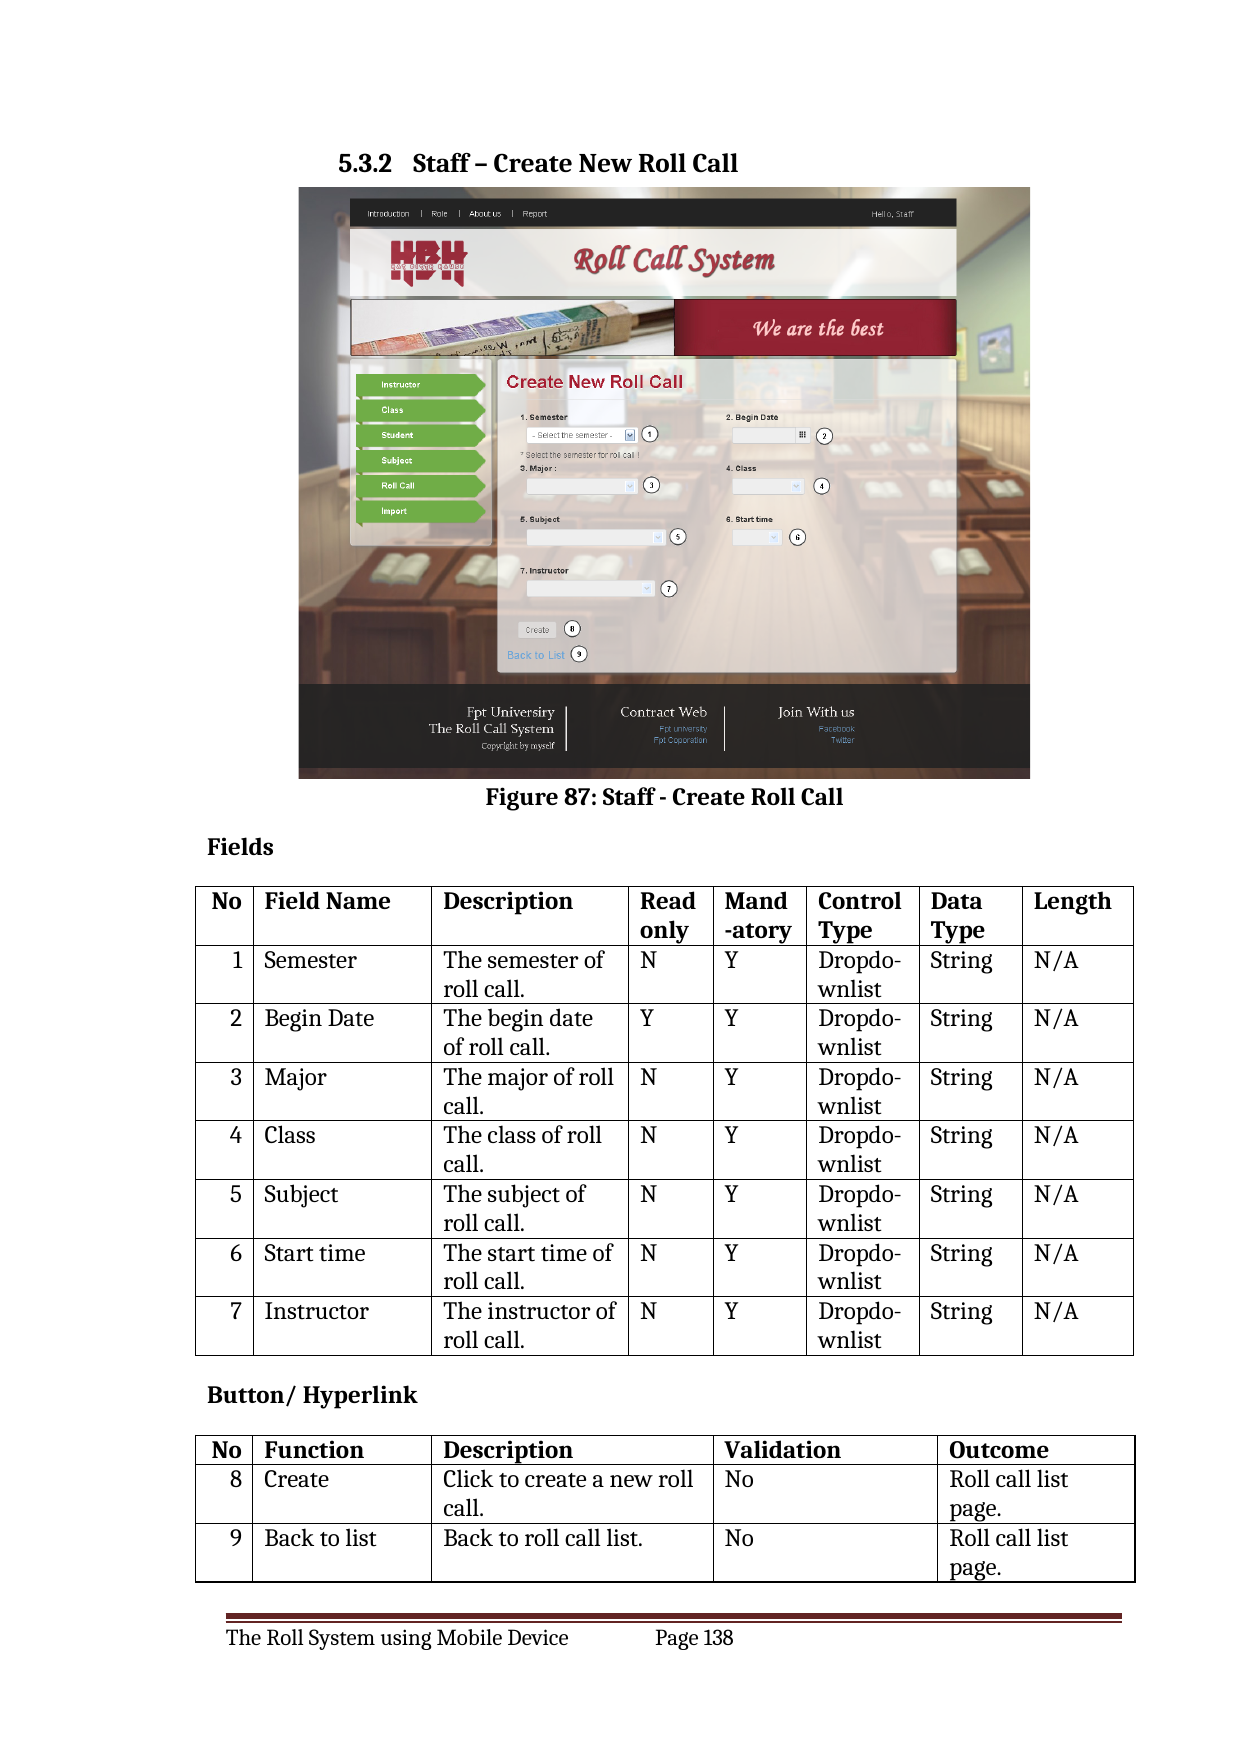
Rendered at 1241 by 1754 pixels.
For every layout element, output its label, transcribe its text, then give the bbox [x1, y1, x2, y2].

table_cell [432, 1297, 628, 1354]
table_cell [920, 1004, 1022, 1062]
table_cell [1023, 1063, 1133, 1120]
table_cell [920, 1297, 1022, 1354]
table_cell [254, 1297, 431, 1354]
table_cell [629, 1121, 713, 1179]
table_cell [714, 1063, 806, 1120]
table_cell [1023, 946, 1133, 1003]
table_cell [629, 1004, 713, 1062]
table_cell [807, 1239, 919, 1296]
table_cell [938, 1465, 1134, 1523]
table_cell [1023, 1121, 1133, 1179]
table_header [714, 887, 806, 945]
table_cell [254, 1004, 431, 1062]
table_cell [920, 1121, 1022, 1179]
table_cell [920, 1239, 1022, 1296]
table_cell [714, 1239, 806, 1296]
text Fields [207, 832, 1122, 861]
text Button/ Hyperlink [207, 1381, 1122, 1409]
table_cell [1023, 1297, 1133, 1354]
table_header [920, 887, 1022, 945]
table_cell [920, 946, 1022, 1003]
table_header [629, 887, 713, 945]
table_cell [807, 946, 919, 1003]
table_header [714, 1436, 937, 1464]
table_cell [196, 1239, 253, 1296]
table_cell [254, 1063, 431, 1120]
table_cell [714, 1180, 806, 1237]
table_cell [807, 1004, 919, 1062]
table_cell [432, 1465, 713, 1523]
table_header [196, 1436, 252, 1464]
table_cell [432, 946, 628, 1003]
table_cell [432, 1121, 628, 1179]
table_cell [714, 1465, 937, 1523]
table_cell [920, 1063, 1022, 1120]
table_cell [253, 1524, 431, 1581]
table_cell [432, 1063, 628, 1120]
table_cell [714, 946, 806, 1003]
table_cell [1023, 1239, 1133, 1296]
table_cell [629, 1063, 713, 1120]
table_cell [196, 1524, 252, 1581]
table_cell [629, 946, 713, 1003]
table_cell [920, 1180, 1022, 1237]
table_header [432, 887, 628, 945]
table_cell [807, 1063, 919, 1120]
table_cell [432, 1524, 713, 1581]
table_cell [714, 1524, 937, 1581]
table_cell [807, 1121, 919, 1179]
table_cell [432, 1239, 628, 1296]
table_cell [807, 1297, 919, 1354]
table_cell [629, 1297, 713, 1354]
text Figure 87: Staff - Create Roll Call [207, 783, 1122, 812]
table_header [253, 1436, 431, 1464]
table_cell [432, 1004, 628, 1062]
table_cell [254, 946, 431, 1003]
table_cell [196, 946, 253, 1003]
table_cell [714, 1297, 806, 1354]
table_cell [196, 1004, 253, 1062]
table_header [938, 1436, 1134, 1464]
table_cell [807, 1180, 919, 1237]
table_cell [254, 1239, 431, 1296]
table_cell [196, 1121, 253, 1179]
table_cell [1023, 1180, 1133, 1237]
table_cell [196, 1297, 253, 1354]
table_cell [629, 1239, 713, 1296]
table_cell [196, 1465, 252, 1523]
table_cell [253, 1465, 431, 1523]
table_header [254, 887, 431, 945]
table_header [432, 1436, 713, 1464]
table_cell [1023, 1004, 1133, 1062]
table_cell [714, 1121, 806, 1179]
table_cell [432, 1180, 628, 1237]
subtitle Staff – Create New Roll Call [338, 148, 1122, 179]
picture [298, 187, 1031, 779]
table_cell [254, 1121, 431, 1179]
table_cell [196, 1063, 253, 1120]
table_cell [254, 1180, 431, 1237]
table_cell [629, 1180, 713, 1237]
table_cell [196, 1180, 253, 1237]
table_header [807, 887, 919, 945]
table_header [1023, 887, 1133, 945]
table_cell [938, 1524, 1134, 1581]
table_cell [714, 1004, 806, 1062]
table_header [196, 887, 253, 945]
